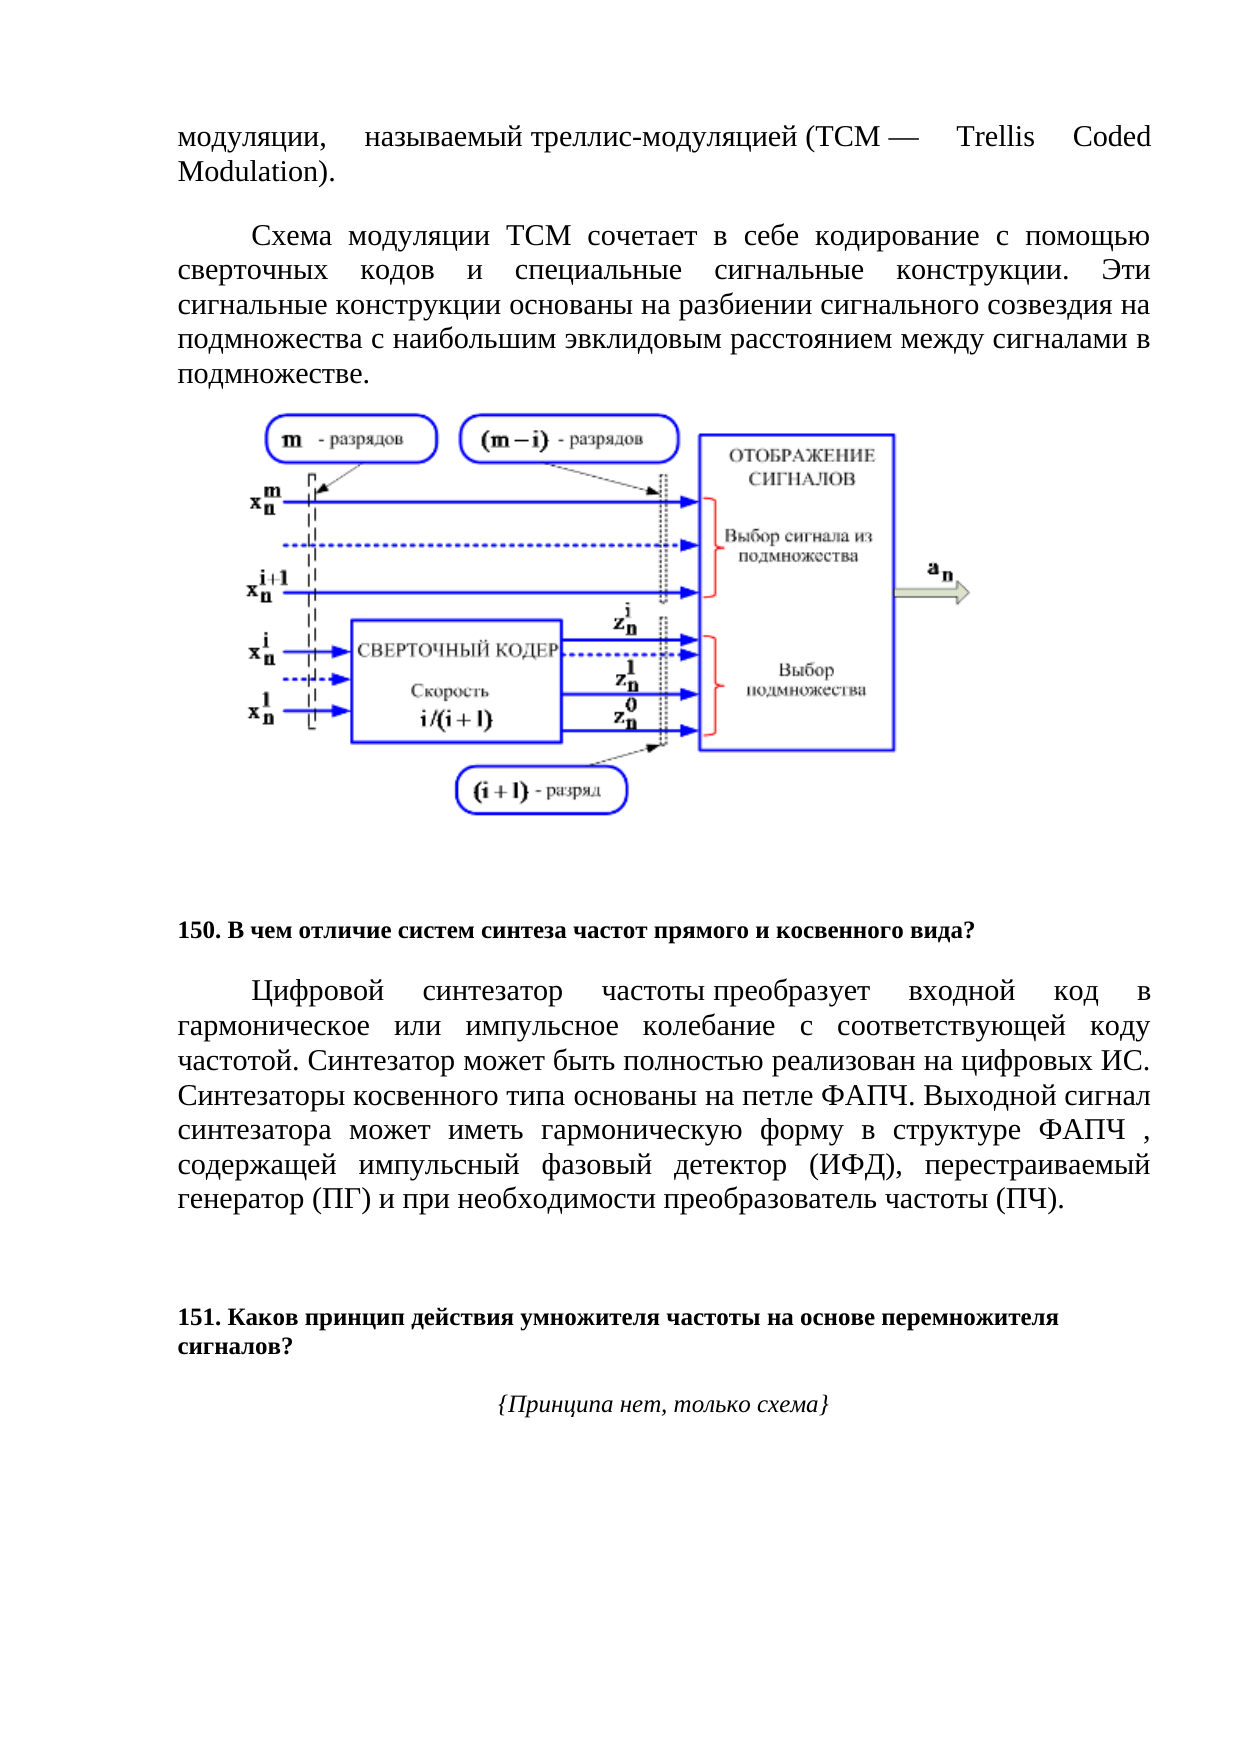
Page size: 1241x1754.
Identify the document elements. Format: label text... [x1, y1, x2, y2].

text {Принципа нет, только схема} [177, 1389, 1152, 1418]
picture [177, 390, 1017, 828]
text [177, 118, 1152, 187]
text 151. Каков принцип действия умножителя частоты на основе перемножителя сигналов? [177, 1302, 1152, 1360]
text 150. В чем отличие систем синтеза частот прямого и косвенного вида? [177, 915, 1152, 943]
text Цифровой синтезатор частоты преобразует входной код в гармоническое или импульсное колебание с соответствующей коду частотой. Синтезатор может быть полностью реализован на цифровых ИС. Синтезаторы косвенного типа основаны на петле ФАПЧ. Выходной сигнал синтезатора может иметь гармоническую форму в структуре ФАПЧ , содержащей импульсный фазовый детектор (ИФД), перестраиваемый генератор (ПГ) и при необходимости преобразователь частоты (ПЧ). [177, 973, 1152, 1215]
